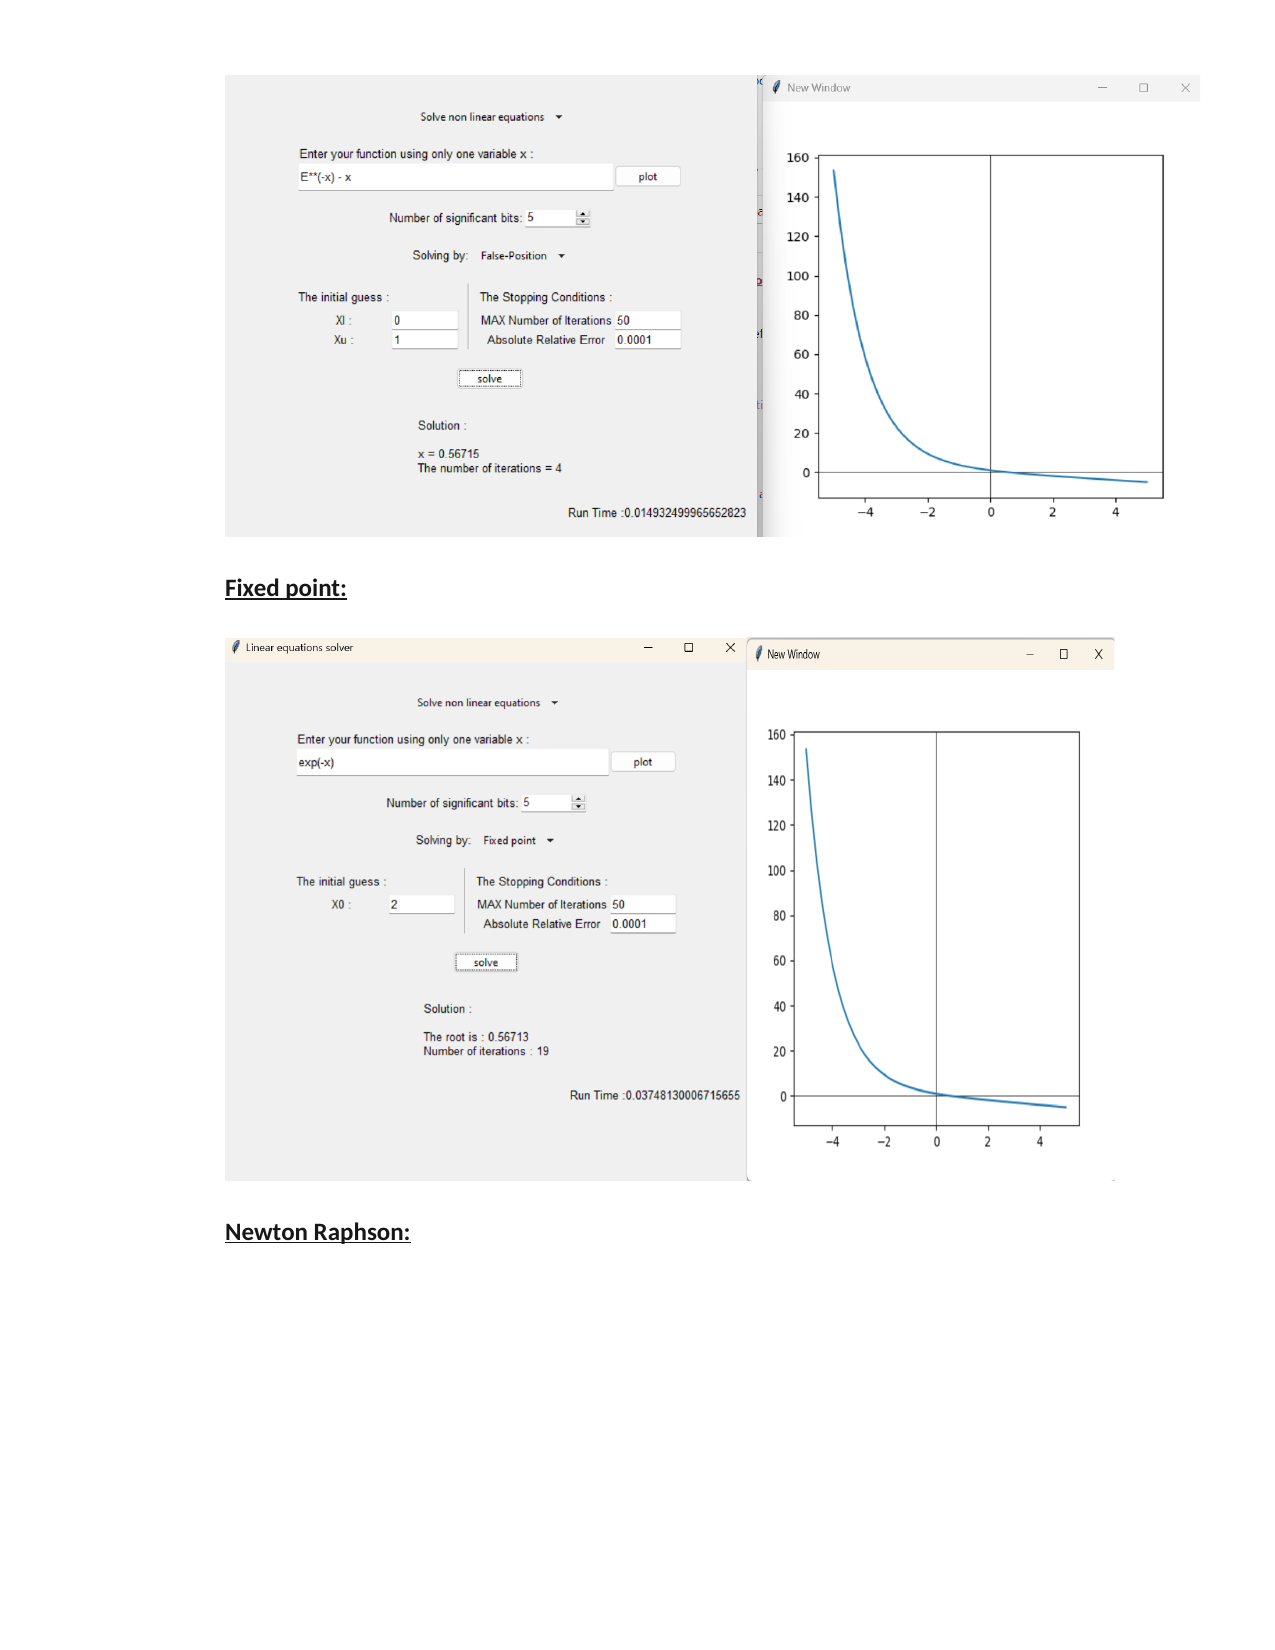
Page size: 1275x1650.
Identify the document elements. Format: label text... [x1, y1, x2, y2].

list Fixed point: [225, 572, 1125, 602]
list Newton Raphson: [225, 1216, 1125, 1246]
picture [225, 637, 1115, 1181]
picture [225, 75, 1200, 537]
